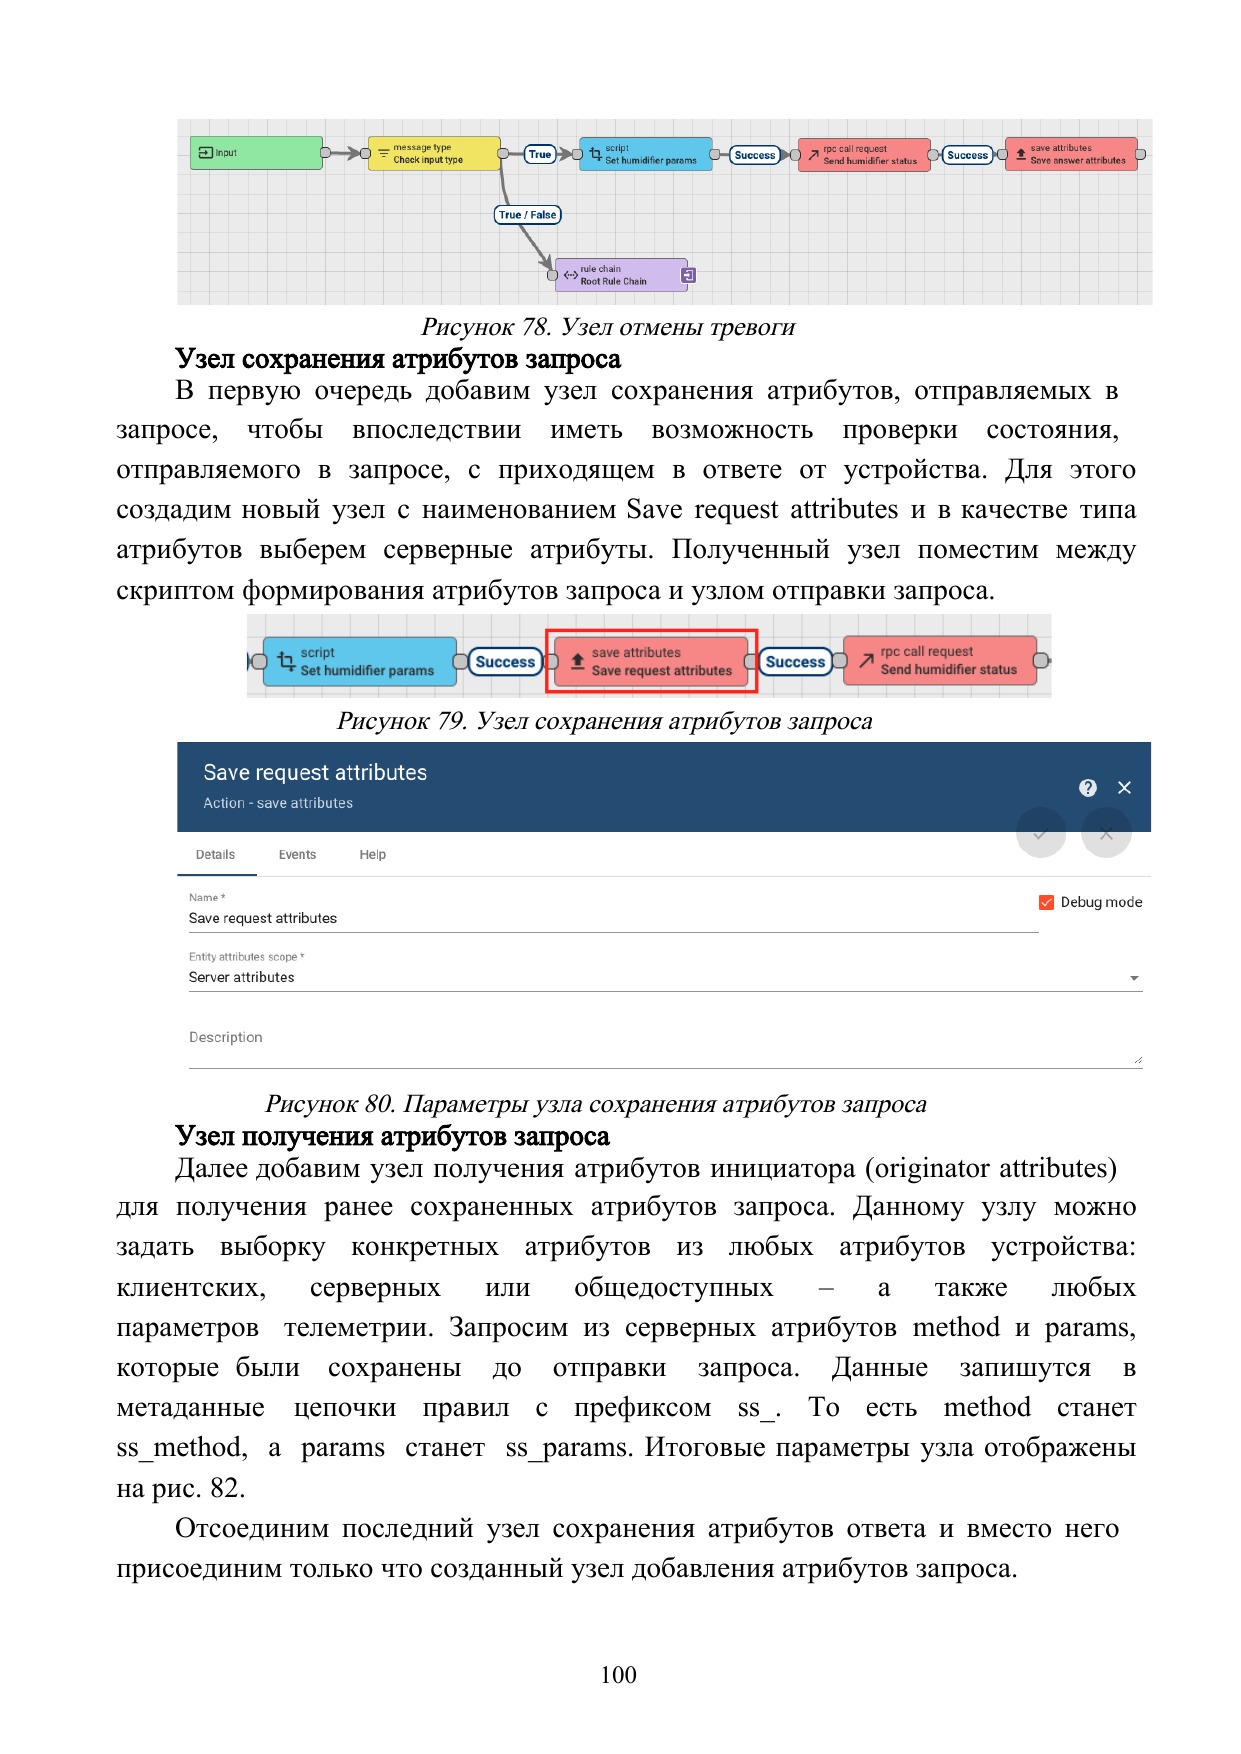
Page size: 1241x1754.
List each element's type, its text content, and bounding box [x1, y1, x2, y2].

picture [246, 614, 1052, 698]
text запросе, чтобы впоследствии иметь возможность проверки состояния, отправляемого в запросе, с приходящем в ответе от устройства. Для этого создадим новый узел с наименованием Save request attributes и в качестве типа атрибутов выберем серверные атрибуты. Полученный узел поместим между скриптом формирования атрибутов запроса и узлом отправки запроса. [116, 406, 1137, 607]
text Рисунок 78. Узел отмены тревоги [420, 312, 1188, 342]
text 100 [599, 1661, 1188, 1689]
text для получения ранее сохраненных атрибутов запроса. Данному узлу можно задать выборку конкретных атрибутов из любых атрибутов устройства: клиентских, серверных или общедоступных – а также любых параметров телеметрии. Запросим из серверных атрибутов method и params, которые были сохранены до отправки запроса. Данные запишутся в метаданные цепочки правил с префиксом ss_. То есть method станет ss_method, а params станет ss_params. Итоговые параметры узла отображены на рис. 82. [116, 1183, 1137, 1505]
text Рисунок 80. Параметры узла сохранения атрибутов запроса [264, 1089, 1188, 1119]
text В первую очередь добавим узел сохранения атрибутов, отправляемых в [175, 374, 1188, 406]
text Отсоединим последний узел сохранения атрибутов ответа и вместо него присоединим только что созданный узел добавления атрибутов запроса. [116, 1505, 1137, 1586]
text Рисунок 79. Узел сохранения атрибутов запроса [336, 705, 1188, 735]
picture [177, 742, 1152, 1081]
picture [177, 119, 1153, 305]
text Узел сохранения атрибутов запроса [175, 342, 1188, 374]
text Узел получения атрибутов запроса [175, 1119, 1188, 1151]
text Далее добавим узел получения атрибутов инициатора (originator attributes) [175, 1151, 1188, 1183]
